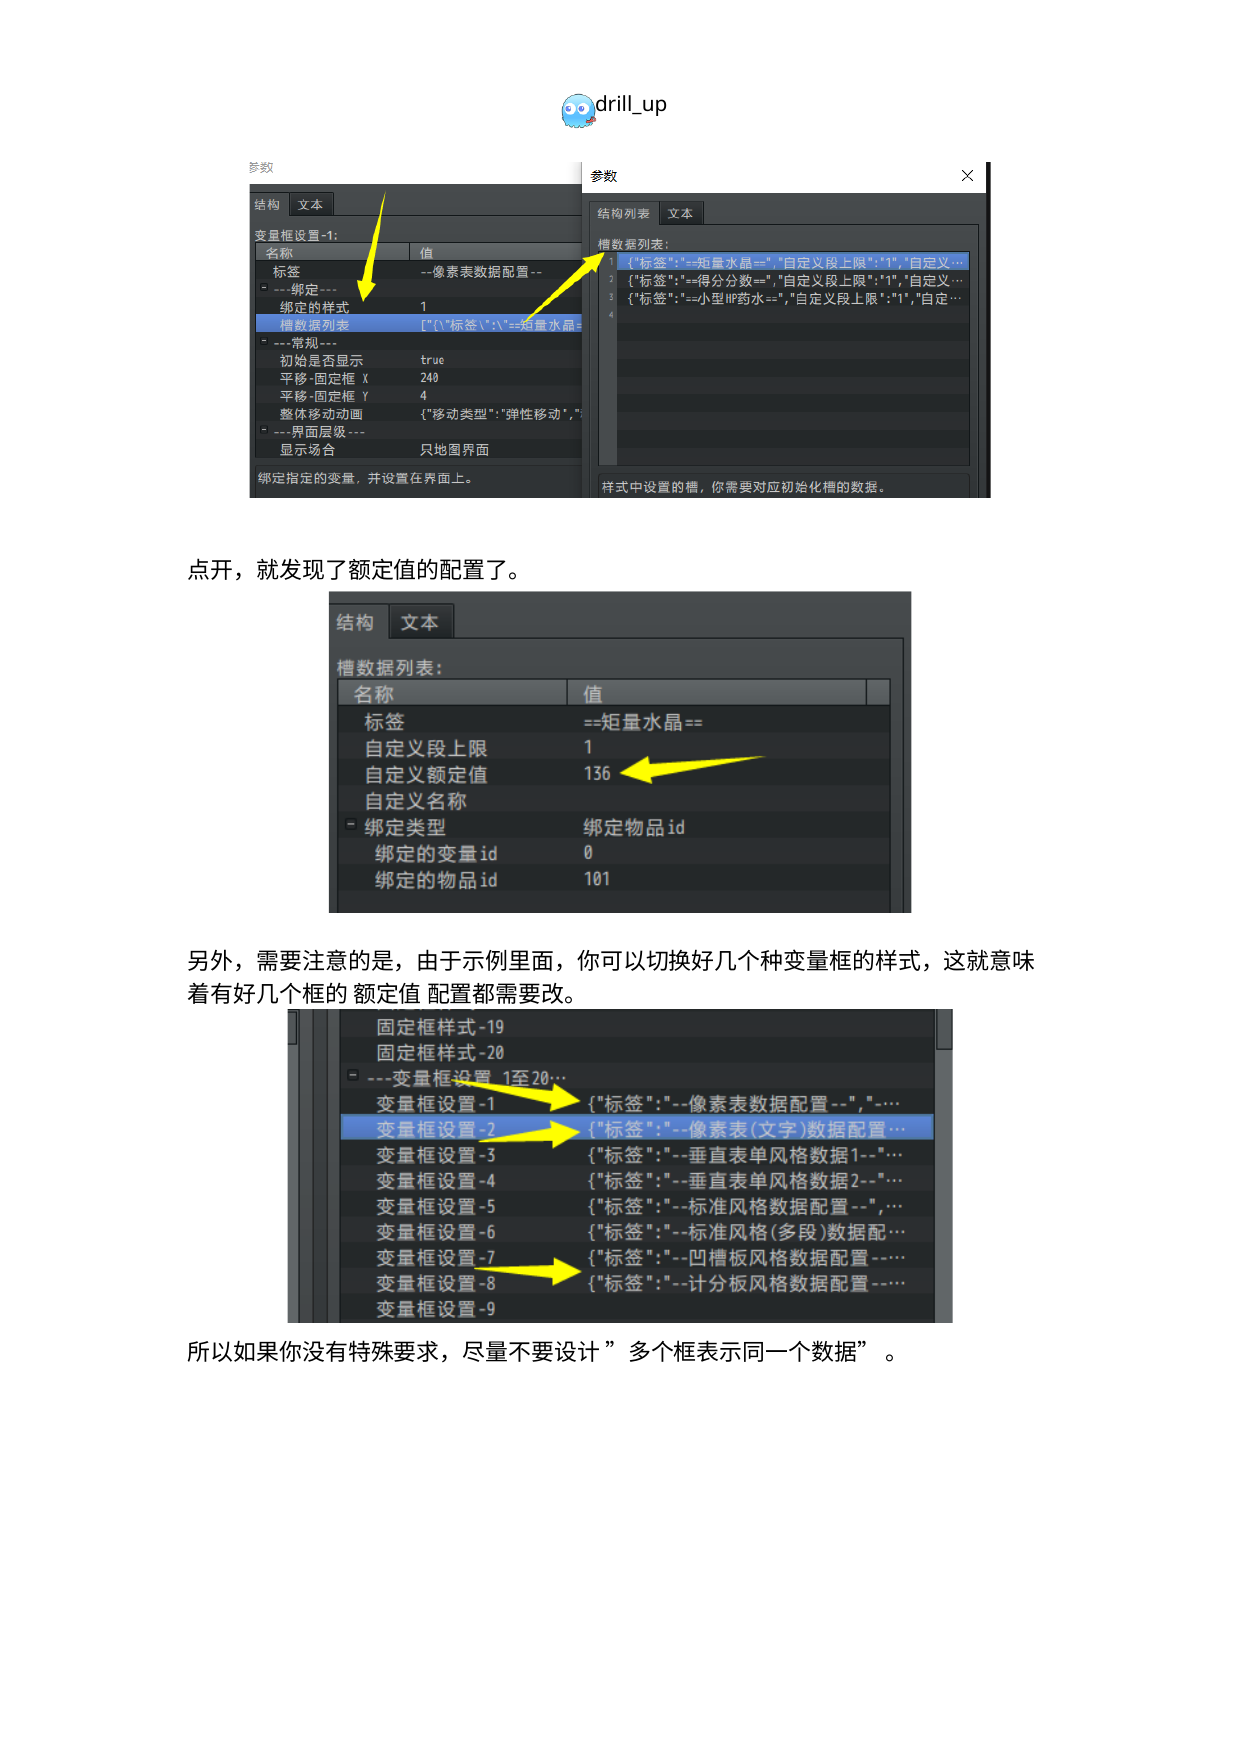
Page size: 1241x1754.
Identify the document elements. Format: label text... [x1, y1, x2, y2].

text 另外，需要注意的是，由于示例里面，你可以切换好几个种变量框的样式，这就意味着有好几个框的 额定值 配置都需要改。 [187, 943, 1053, 1009]
picture [249, 162, 991, 498]
picture [287, 1009, 953, 1323]
picture [328, 585, 912, 913]
text 点开，就发现了额定值的配置了。 [187, 552, 1053, 585]
text 所以如果你没有特殊要求，尽量不要设计 ”多个框表示同一个数据” 。 [187, 1334, 1053, 1367]
picture [556, 88, 597, 130]
